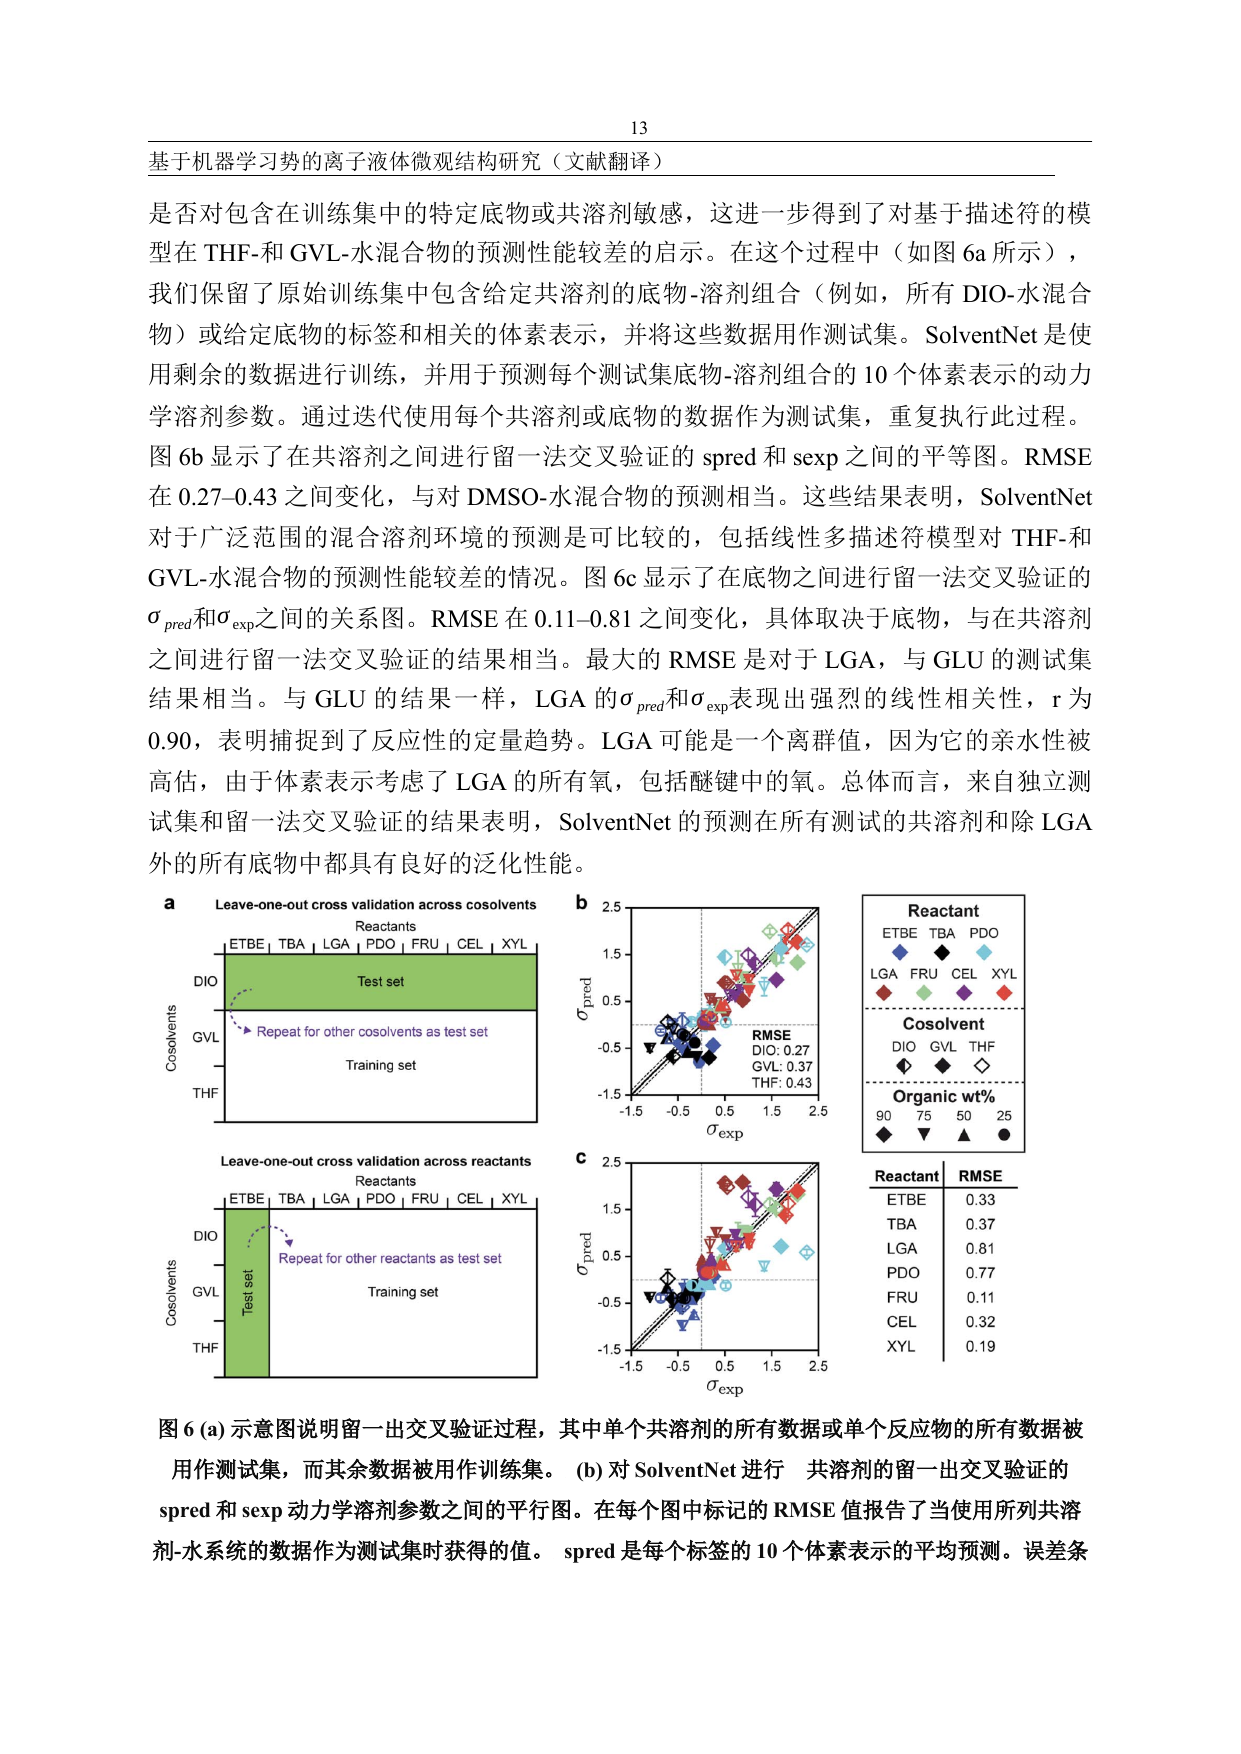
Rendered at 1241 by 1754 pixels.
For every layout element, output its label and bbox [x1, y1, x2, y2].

text [148, 1412, 1092, 1566]
picture [147, 884, 1036, 1401]
text [148, 195, 1092, 878]
